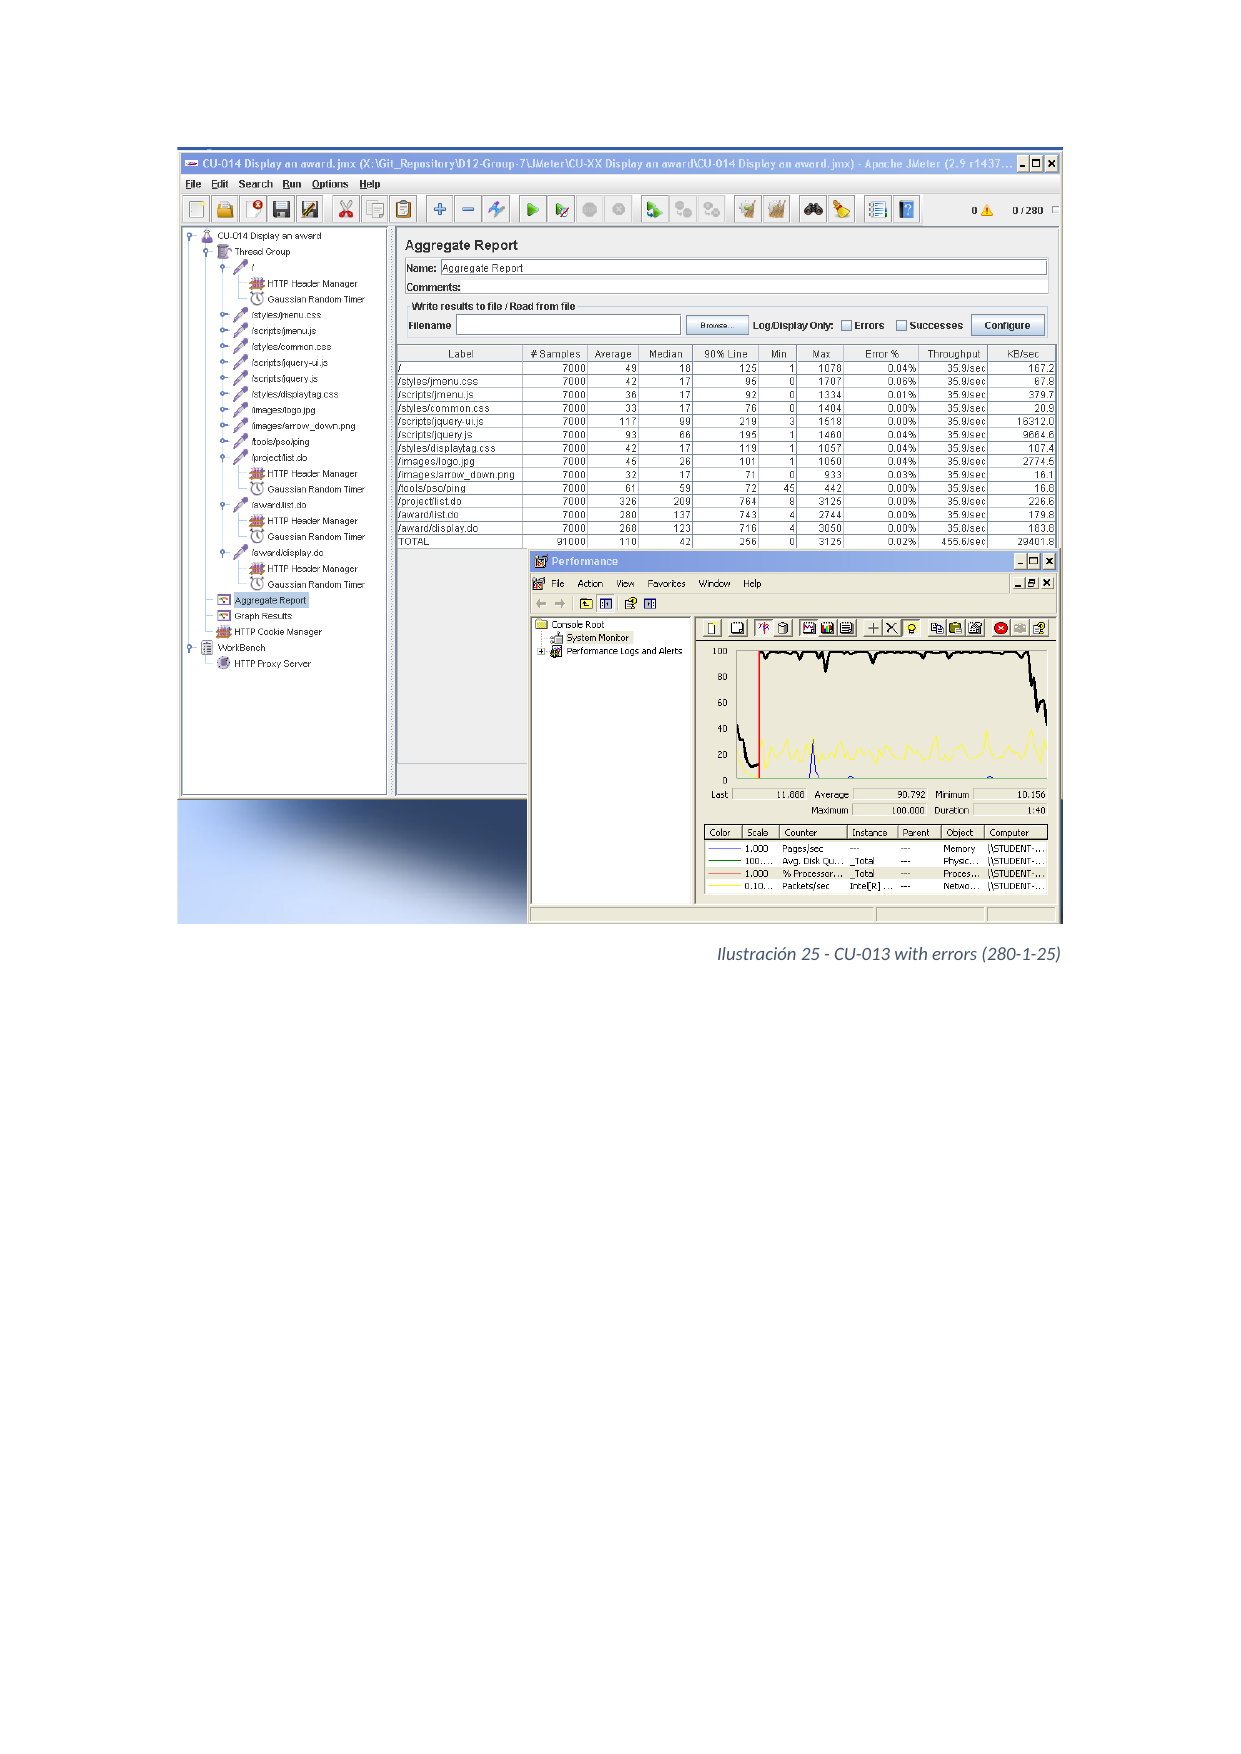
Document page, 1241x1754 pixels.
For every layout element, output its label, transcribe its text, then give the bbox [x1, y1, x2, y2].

text Ilustración 25 - CU-013 with errors (280-1-25) [177, 942, 1063, 965]
picture [177, 147, 1063, 924]
